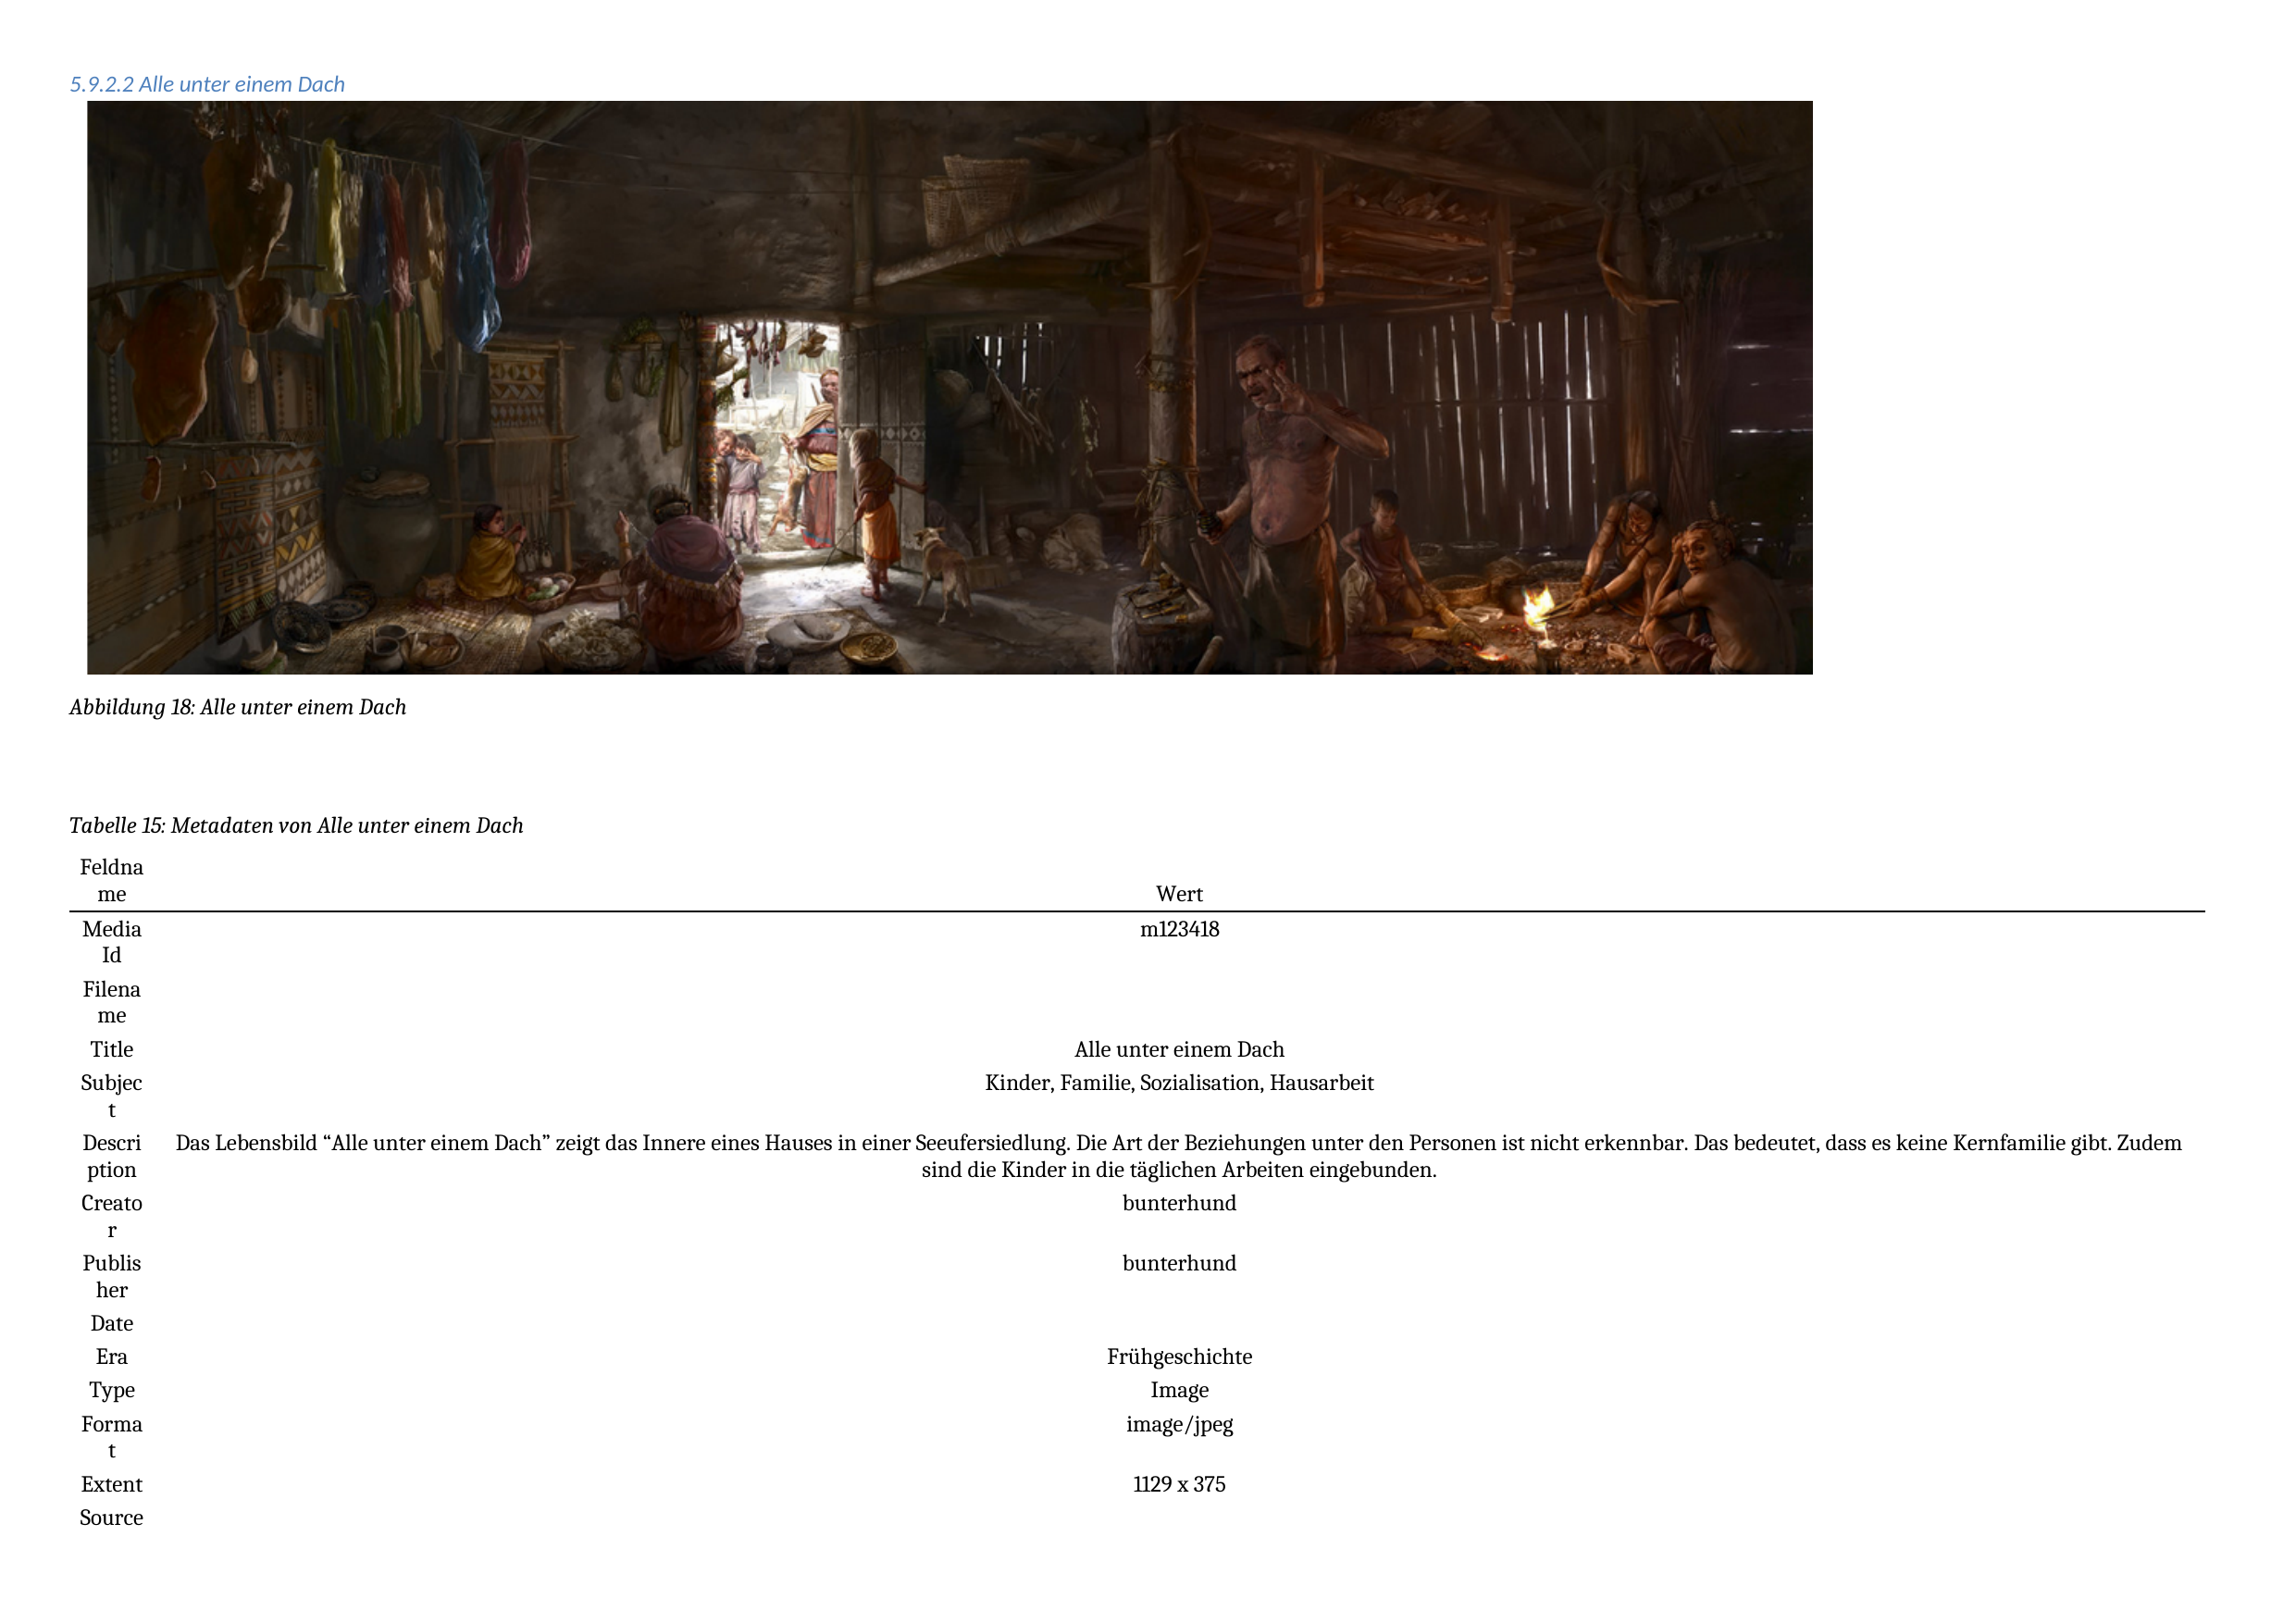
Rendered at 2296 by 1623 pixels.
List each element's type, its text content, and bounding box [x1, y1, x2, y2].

subtitle 5.9.2.2 Alle unter einem Dach [69, 69, 2226, 98]
picture [86, 101, 1813, 675]
table_header Abbildung 18: Alle unter einem Dach [59, 98, 2215, 732]
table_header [59, 793, 2215, 1534]
